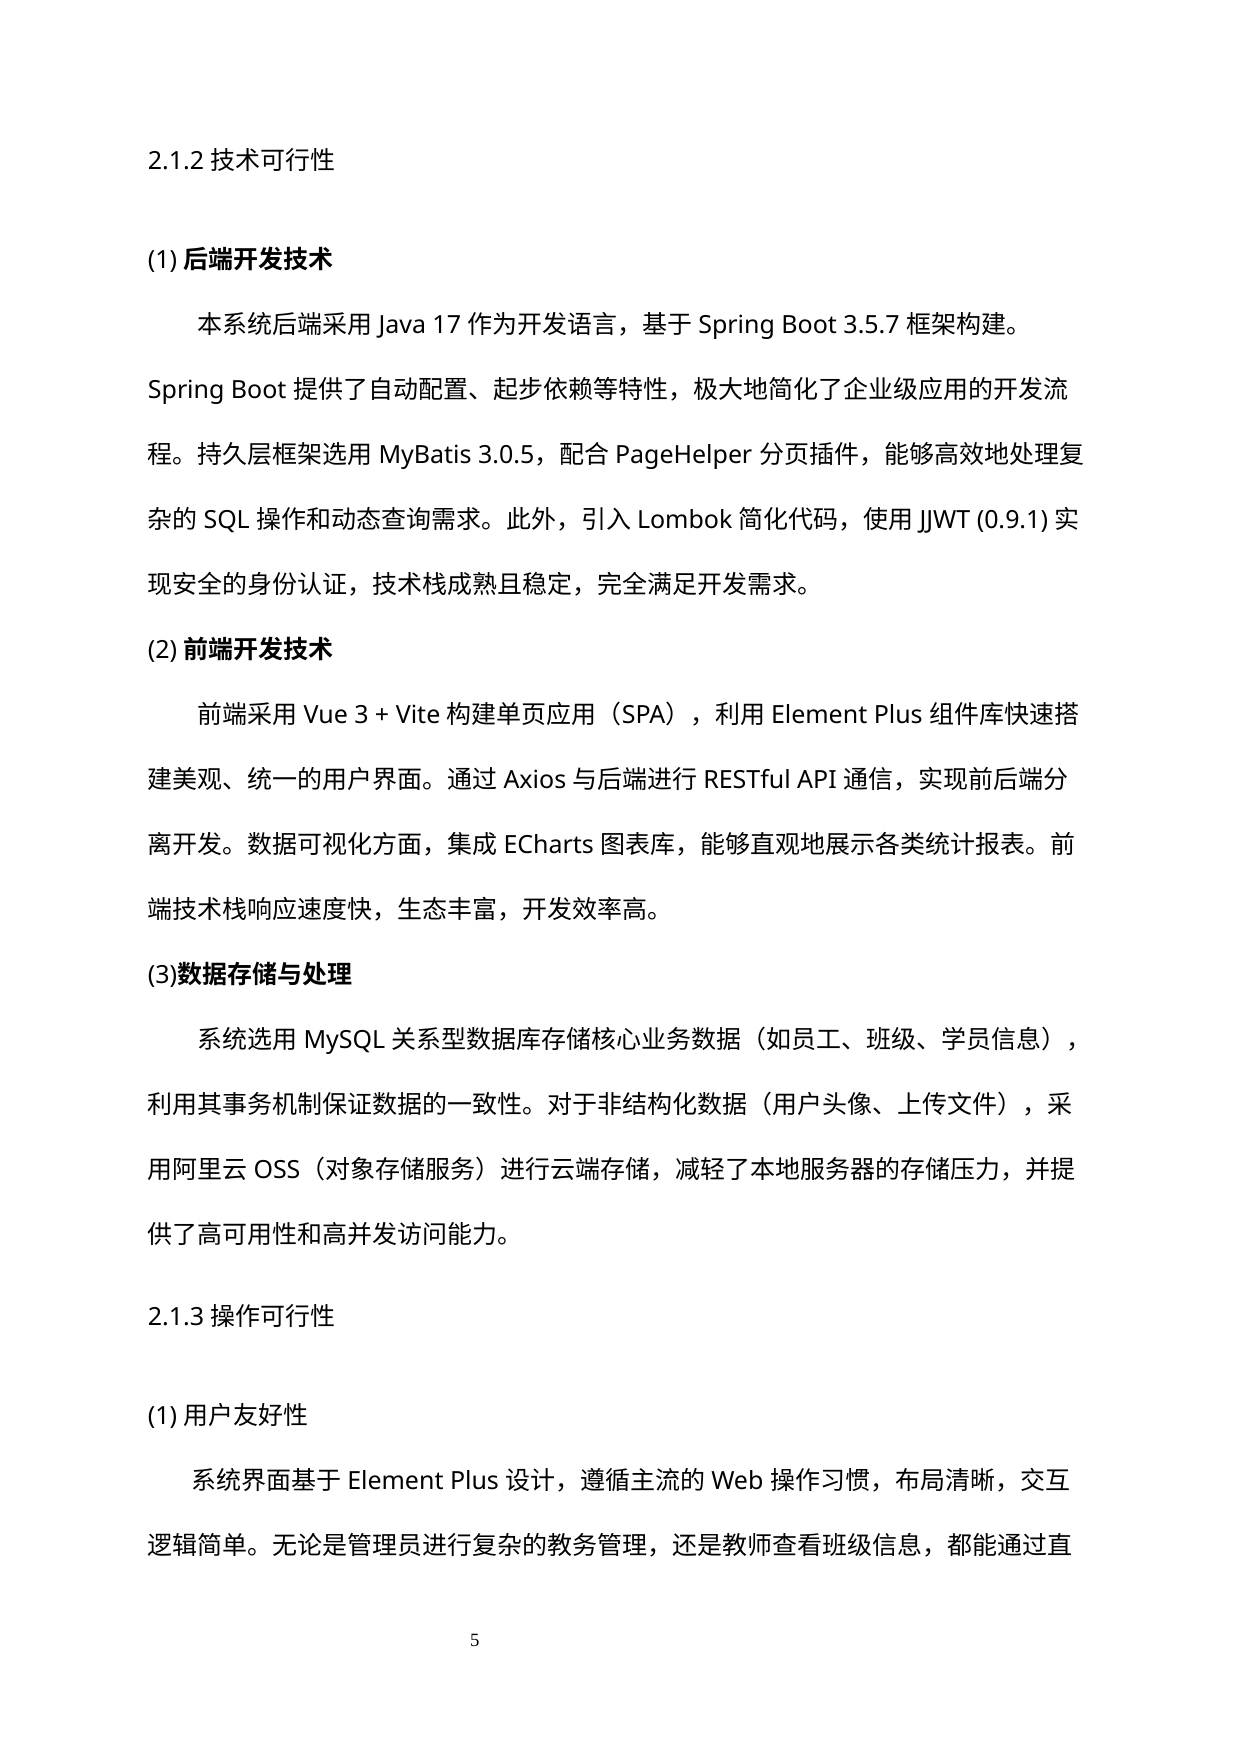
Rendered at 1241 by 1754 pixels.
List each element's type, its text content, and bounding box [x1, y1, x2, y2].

text (1) 用户友好性 [148, 1381, 1093, 1446]
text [148, 1446, 1093, 1576]
text 系统选用 MySQL 关系型数据库存储核心业务数据（如员工、班级、学员信息），利用其事务机制保证数据的一致性。对于非结构化数据（用户头像、上传文件），采用阿里云 OSS（对象存储服务）进行云端存储，减轻了本地服务器的存储压力，并提供了高可用性和高并发访问能力。 [148, 1005, 1093, 1265]
text 2.1.3 操作可行性 [148, 1282, 1093, 1347]
text (1) 后端开发技术 [148, 225, 1093, 290]
text (3)数据存储与处理 [148, 940, 1093, 1005]
text 2.1.2 技术可行性 [148, 126, 1093, 191]
text 前端采用 Vue 3 + Vite 构建单页应用（SPA），利用 Element Plus 组件库快速搭建美观、统一的用户界面。通过 Axios 与后端进行 RESTful API 通信，实现前后端分离开发。数据可视化方面，集成 ECharts 图表库，能够直观地展示各类统计报表。前端技术栈响应速度快，生态丰富，开发效率高。 [148, 680, 1093, 940]
text (2) 前端开发技术 [148, 615, 1093, 680]
text 本系统后端采用 Java 17 作为开发语言，基于 Spring Boot 3.5.7 框架构建。Spring Boot 提供了自动配置、起步依赖等特性，极大地简化了企业级应用的开发流程。持久层框架选用 MyBatis 3.0.5，配合 PageHelper 分页插件，能够高效地处理复杂的 SQL 操作和动态查询需求。此外，引入 Lombok 简化代码，使用 JJWT (0.9.1) 实现安全的身份认证，技术栈成熟且稳定，完全满足开发需求。 [148, 290, 1093, 615]
